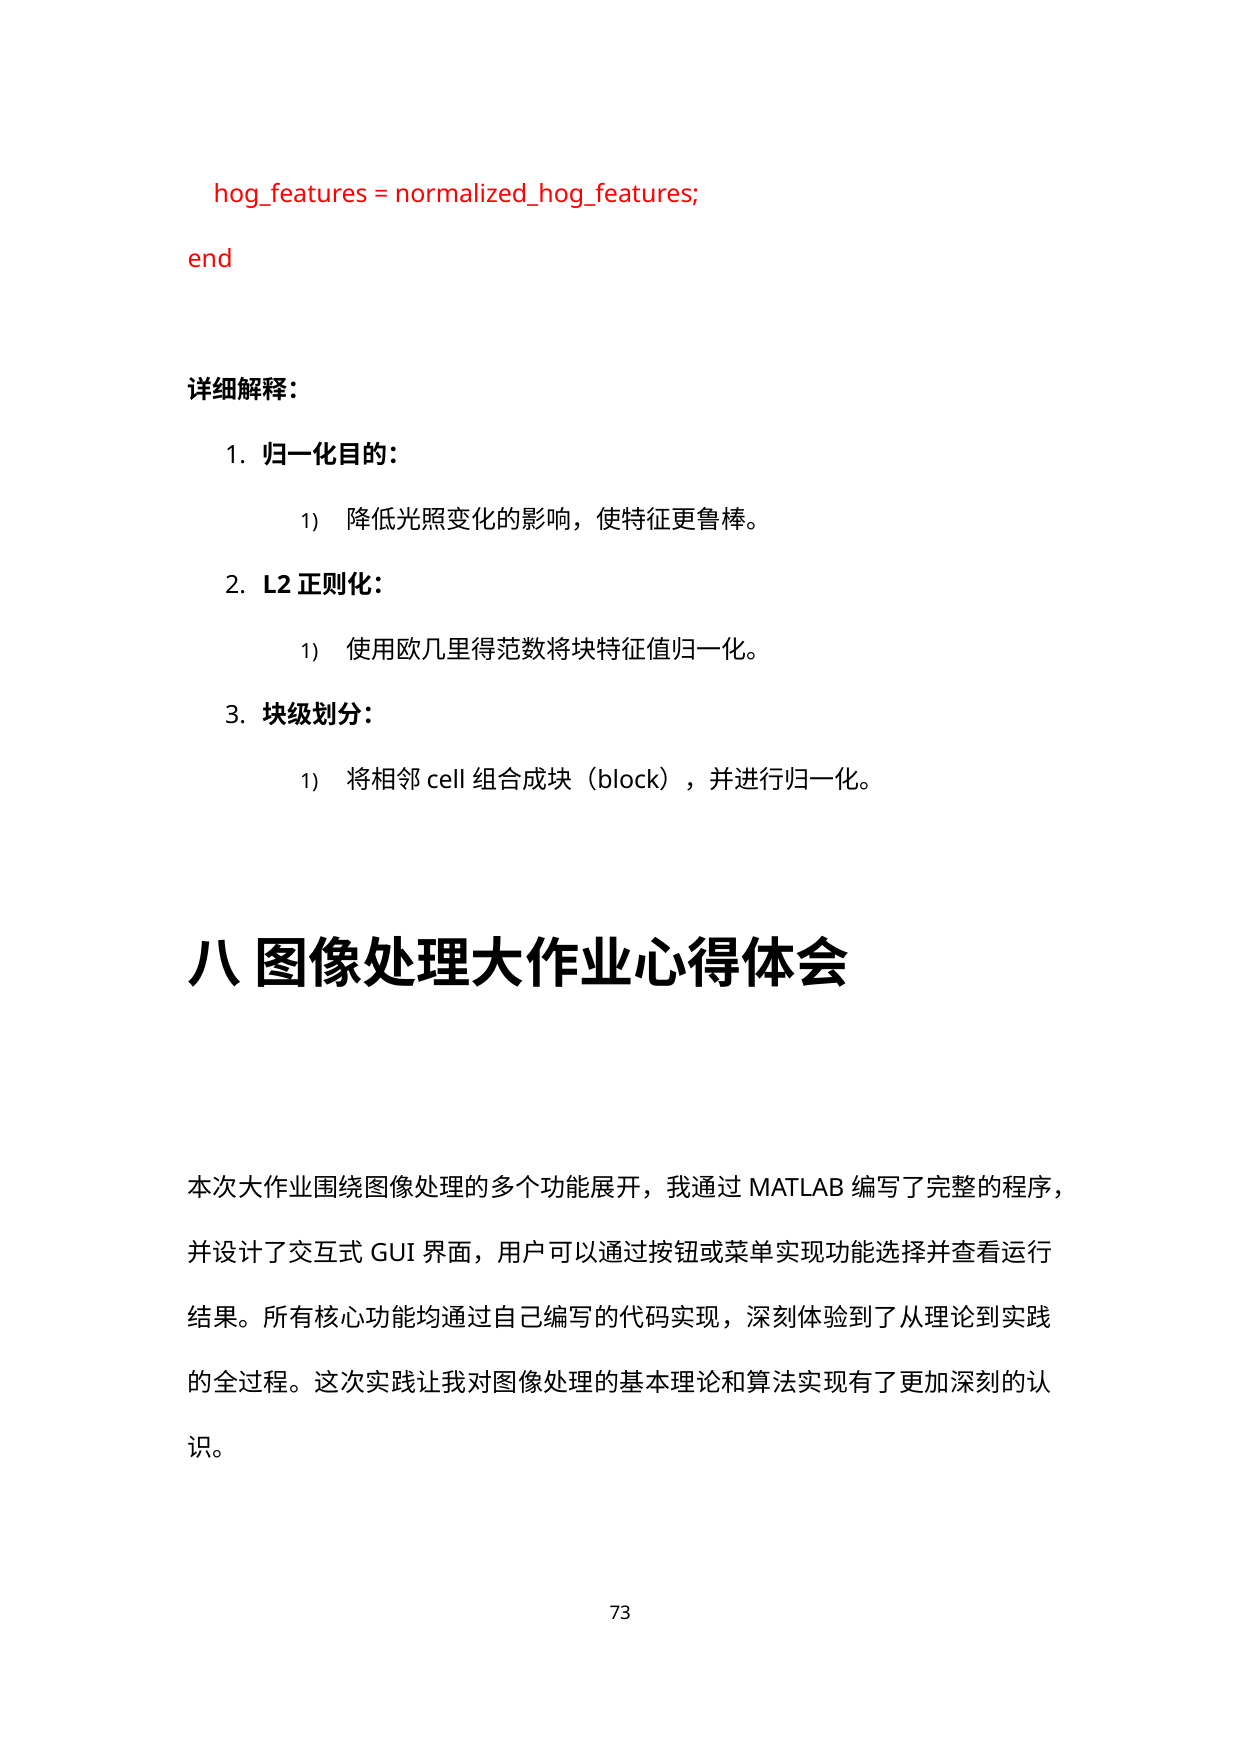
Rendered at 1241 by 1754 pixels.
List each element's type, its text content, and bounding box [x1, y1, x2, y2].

text end [187, 225, 1053, 290]
text hog_features = normalized_hog_features; [187, 160, 1053, 225]
list 使用欧几里得范数将块特征值归一化。 [300, 615, 1053, 680]
subtitle 八 图像处理大作业心得体会 [187, 910, 1053, 1008]
list 将相邻 cell 组合成块（block），并进行归一化。 [300, 745, 1053, 810]
list L2 正则化： [225, 550, 1053, 615]
list 块级划分： [225, 680, 1053, 745]
list 降低光照变化的影响，使特征更鲁棒。 [300, 485, 1053, 550]
text 本次大作业围绕图像处理的多个功能展开，我通过 MATLAB 编写了完整的程序，并设计了交互式 GUI 界面，用户可以通过按钮或菜单实现功能选择并查看运行结果。所有核心功能均通过自己编写的代码实现，深刻体验到了从理论到实践的全过程。这次实践让我对图像处理的基本理论和算法实现有了更加深刻的认识。 [187, 1153, 1053, 1478]
text 详细解释： [187, 355, 1053, 420]
list 归一化目的： [225, 420, 1053, 485]
